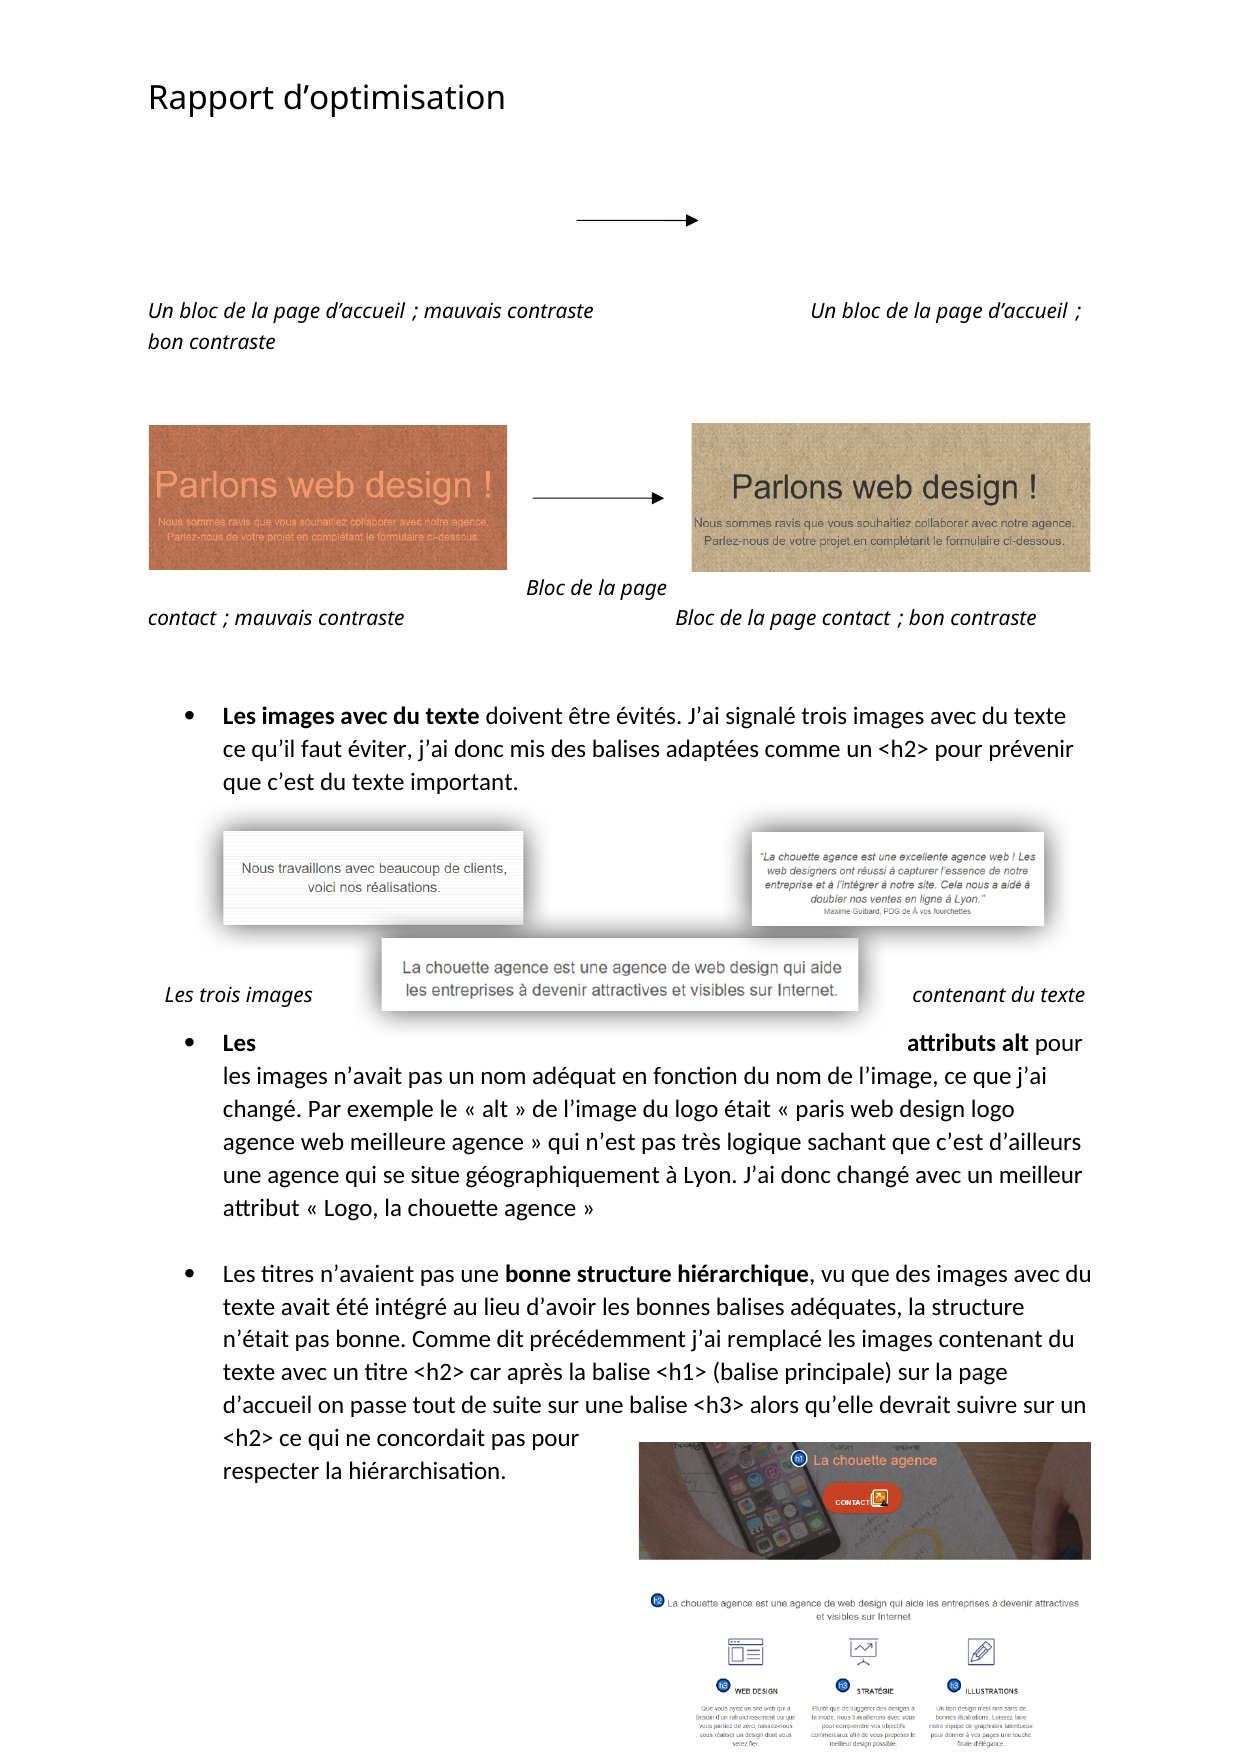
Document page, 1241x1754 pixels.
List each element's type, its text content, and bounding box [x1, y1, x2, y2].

picture [147, 425, 511, 573]
text Un bloc de la page d’accueil ; mauvais contraste Un bloc de la page d’accueil ; bon contraste [148, 296, 1093, 355]
list Les titres n’avaient pas une bonne structure hiérarchique, vu que des images avec du texte avait été intégré au lieu d’avoir les bonnes balises adéquates, la structure n’était pas bonne. Comme dit précédemment j’ai remplacé les images contenant du texte avec un titre <h2> car après la balise <h1> (balise principale) sur la page d’accueil on passe tout de suite sur une balise <h3> alors qu’elle devrait suivre sur un <h2> ce qui ne concordait pas pour respecter la hiérarchisation. [185, 1258, 1093, 1486]
text Les trois images contenant du texte [148, 980, 360, 1008]
list Les images avec du texte doivent être évités. J’ai signalé trois images avec du texte ce qu’il faut éviter, j’ai donc mis des balises adaptées comme un <h2> pour prévenir que c’est du texte important. [185, 700, 1093, 796]
text Les trois images contenant du texte [879, 980, 1093, 1008]
picture [690, 423, 1093, 573]
picture [751, 832, 1045, 926]
picture [223, 831, 524, 925]
text Bloc de la page contact ; mauvais contraste Bloc de la page contact ; bon contraste [148, 573, 1093, 632]
picture [637, 1442, 1093, 1754]
picture [381, 938, 859, 1011]
list Les attributs alt pour les images n’avait pas un nom adéquat en fonction du nom de l’image, ce que j’ai changé. Par exemple le « alt » de l’image du logo était « paris web design logo agence web meilleure agence » qui n’est pas très logique sachant que c’est d’ailleurs une agence qui se situe géographiquement à Lyon. J’ai donc changé avec un meilleur attribut « Logo, la chouette agence » [185, 1027, 1093, 1222]
